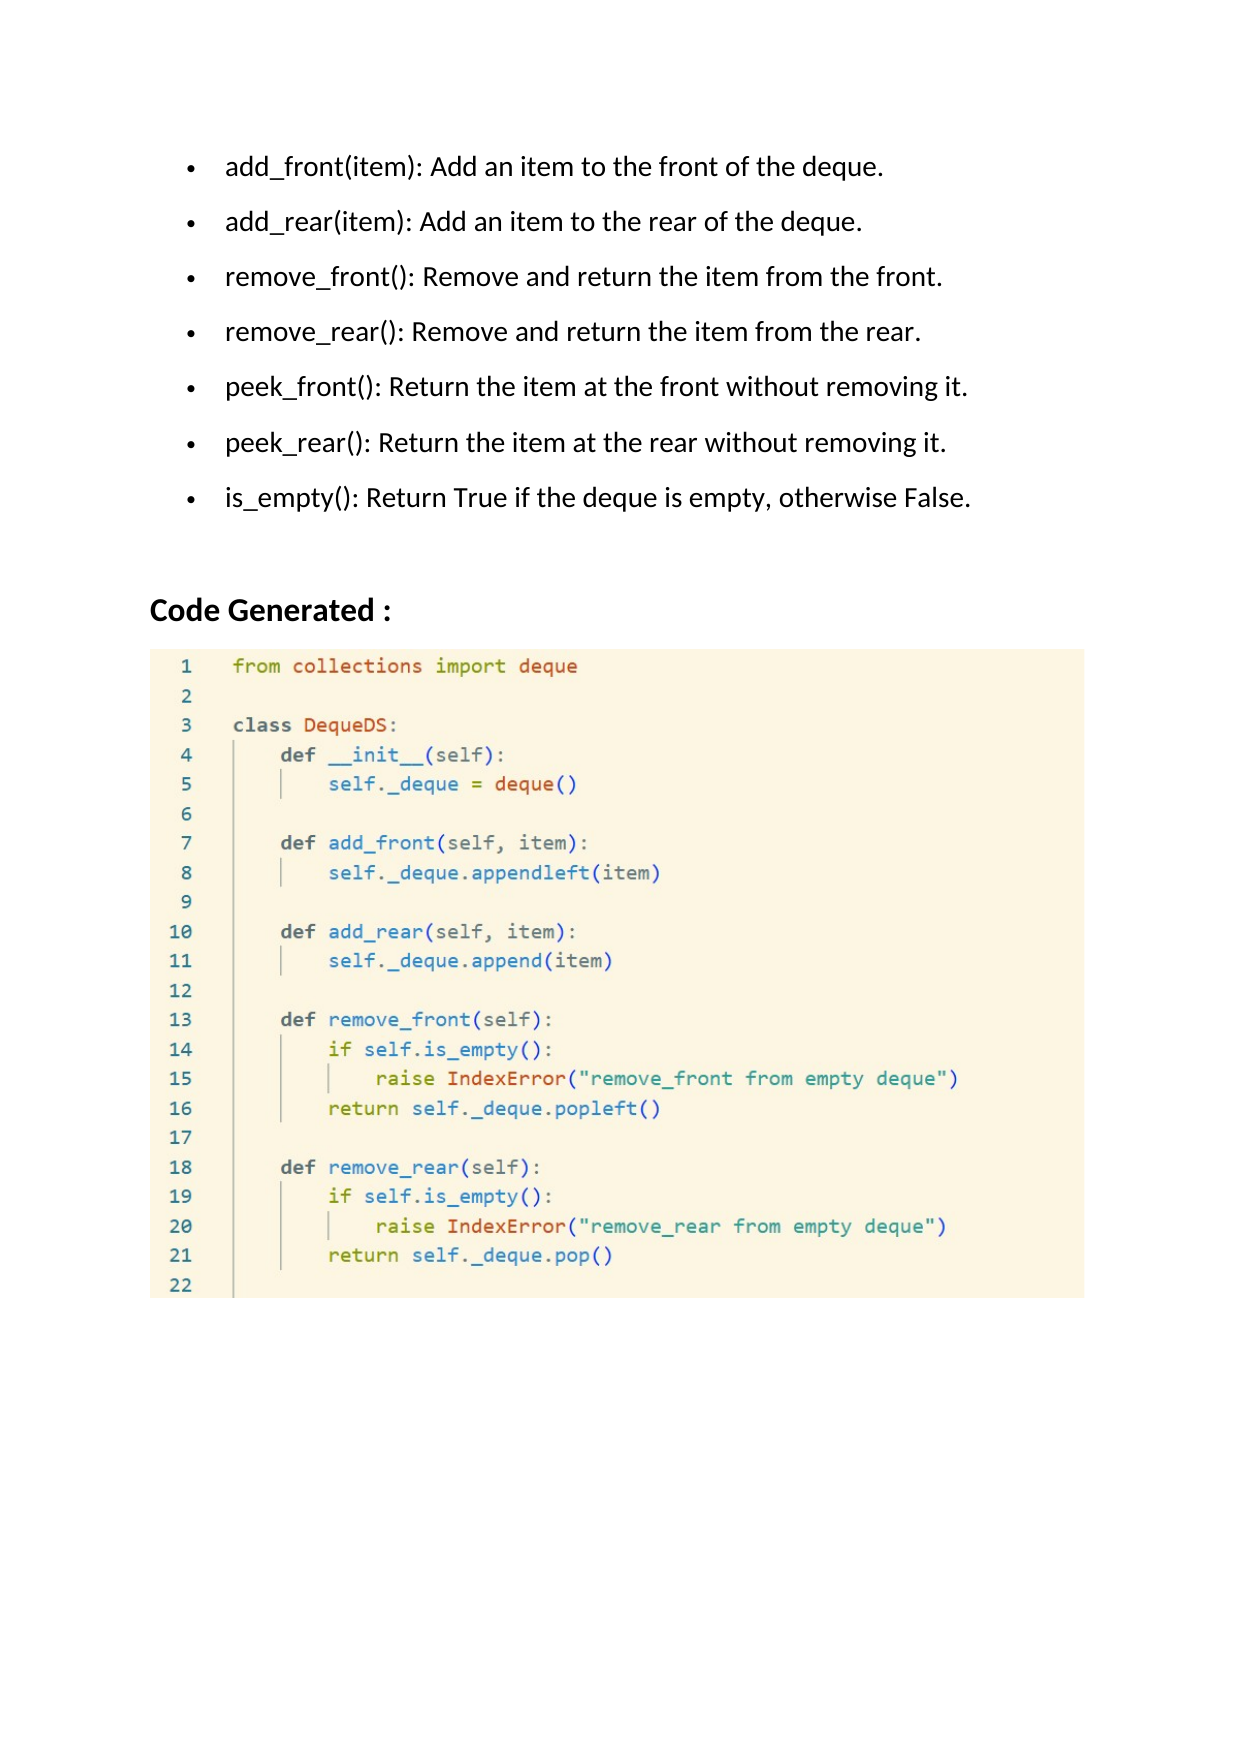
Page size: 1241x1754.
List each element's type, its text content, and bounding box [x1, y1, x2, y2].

list is_empty(): Return True if the deque is empty, otherwise False. [187, 479, 1105, 514]
picture [150, 649, 1085, 1298]
list remove_front(): Remove and return the item from the front. [187, 258, 1105, 294]
list add_rear(item): Add an item to the rear of the deque. [187, 203, 1105, 239]
list peek_rear(): Return the item at the rear without removing it. [187, 424, 1105, 459]
list remove_rear(): Remove and return the item from the rear. [187, 313, 1105, 349]
subtitle Code Generated : [150, 589, 1105, 630]
list peek_front(): Return the item at the front without removing it. [187, 368, 1105, 404]
list add_front(item): Add an item to the front of the deque. [187, 148, 1105, 184]
